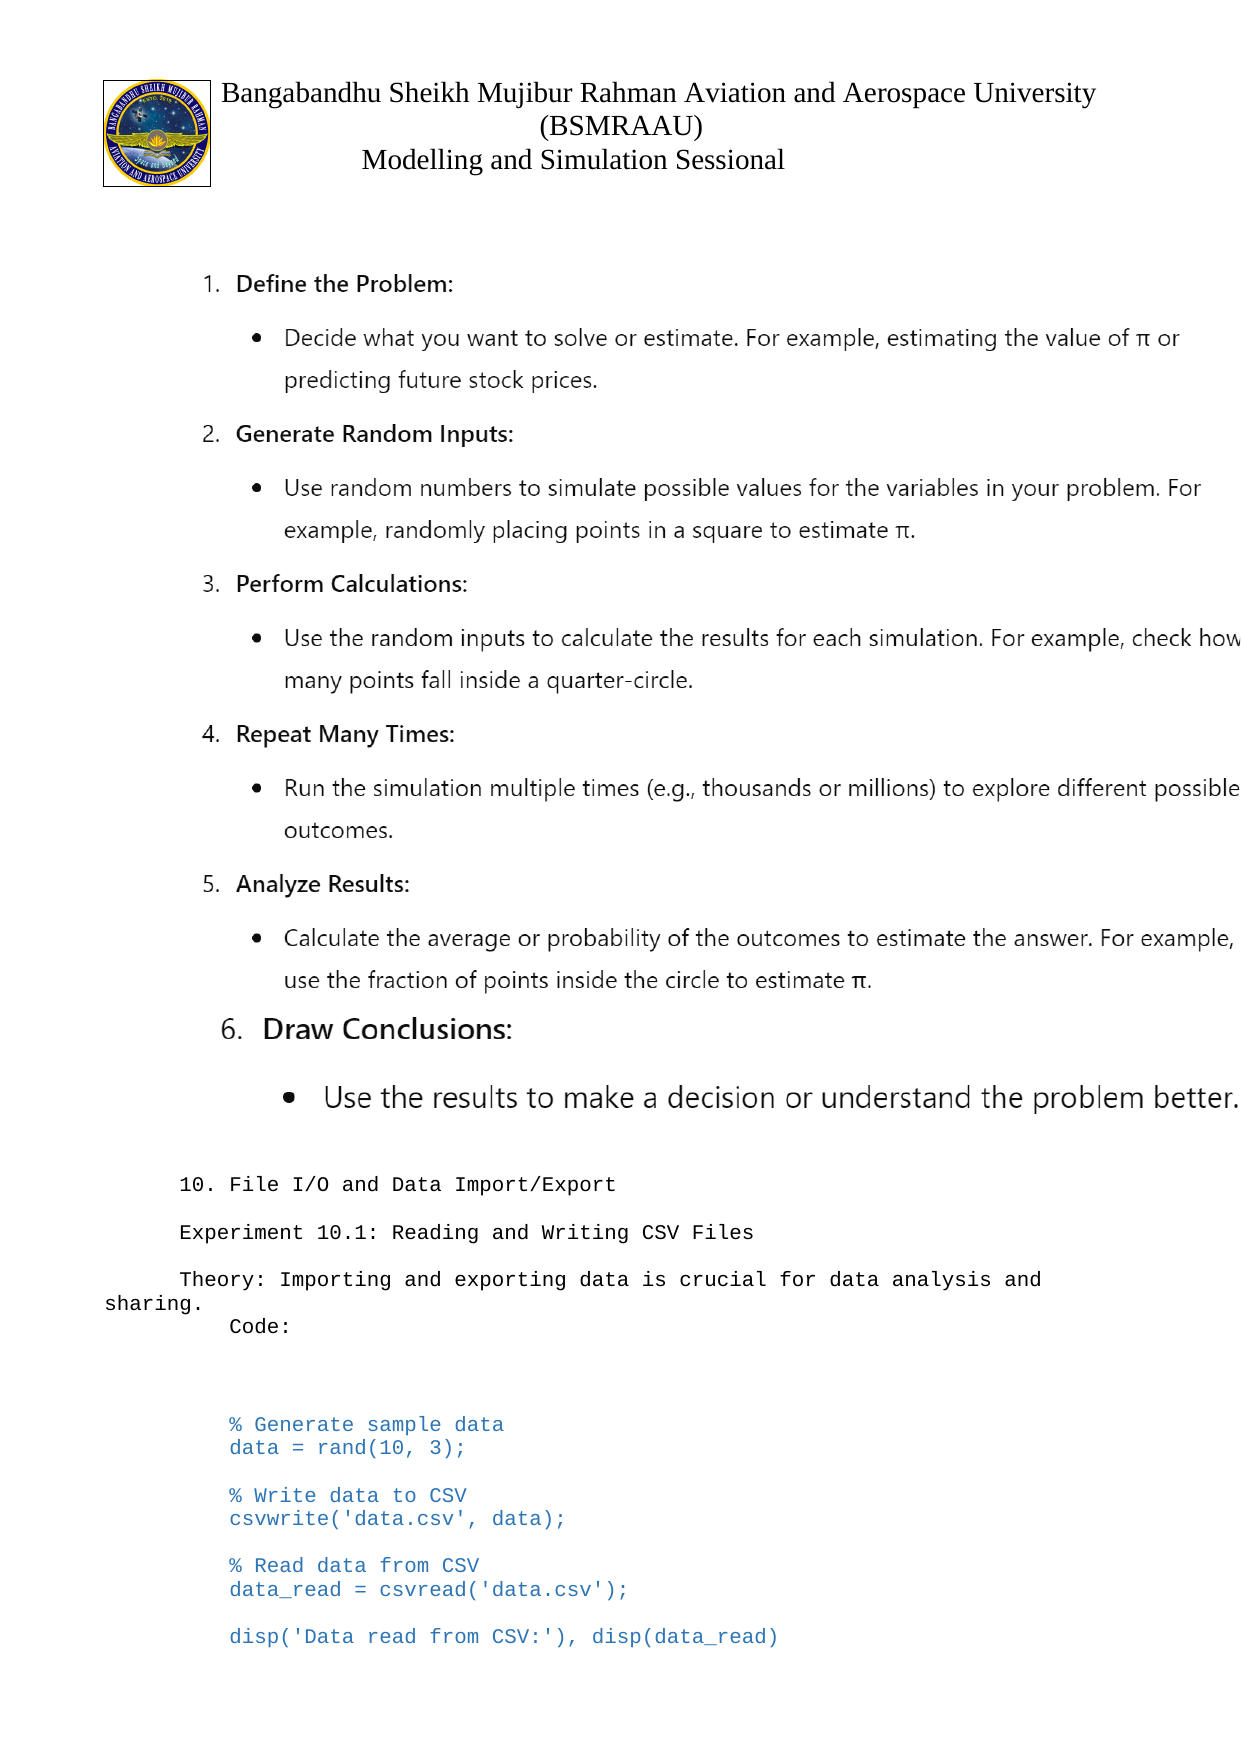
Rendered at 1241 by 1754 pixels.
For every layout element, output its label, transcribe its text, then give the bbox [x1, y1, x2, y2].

text Code: [179, 1316, 1138, 1340]
text % Generate sample data [179, 1414, 1138, 1437]
text csvwrite('data.csv', data); [179, 1508, 1138, 1532]
text 10. File I/O and Data Import/Export [179, 1171, 1138, 1198]
text data = rand(10, 3); [179, 1437, 1138, 1461]
text disp('Data read from CSV:'), disp(data_read) [179, 1626, 1138, 1650]
text data_read = csvread('data.csv'); [179, 1579, 1138, 1603]
text Theory: Importing and exporting data is crucial for data analysis and sharing. [104, 1269, 1138, 1316]
text Experiment 10.1: Reading and Writing CSV Files [179, 1222, 1138, 1245]
picture [104, 81, 210, 186]
picture [179, 257, 1241, 1147]
text % Write data to CSV [179, 1484, 1138, 1508]
text % Read data from CSV [179, 1556, 1138, 1579]
